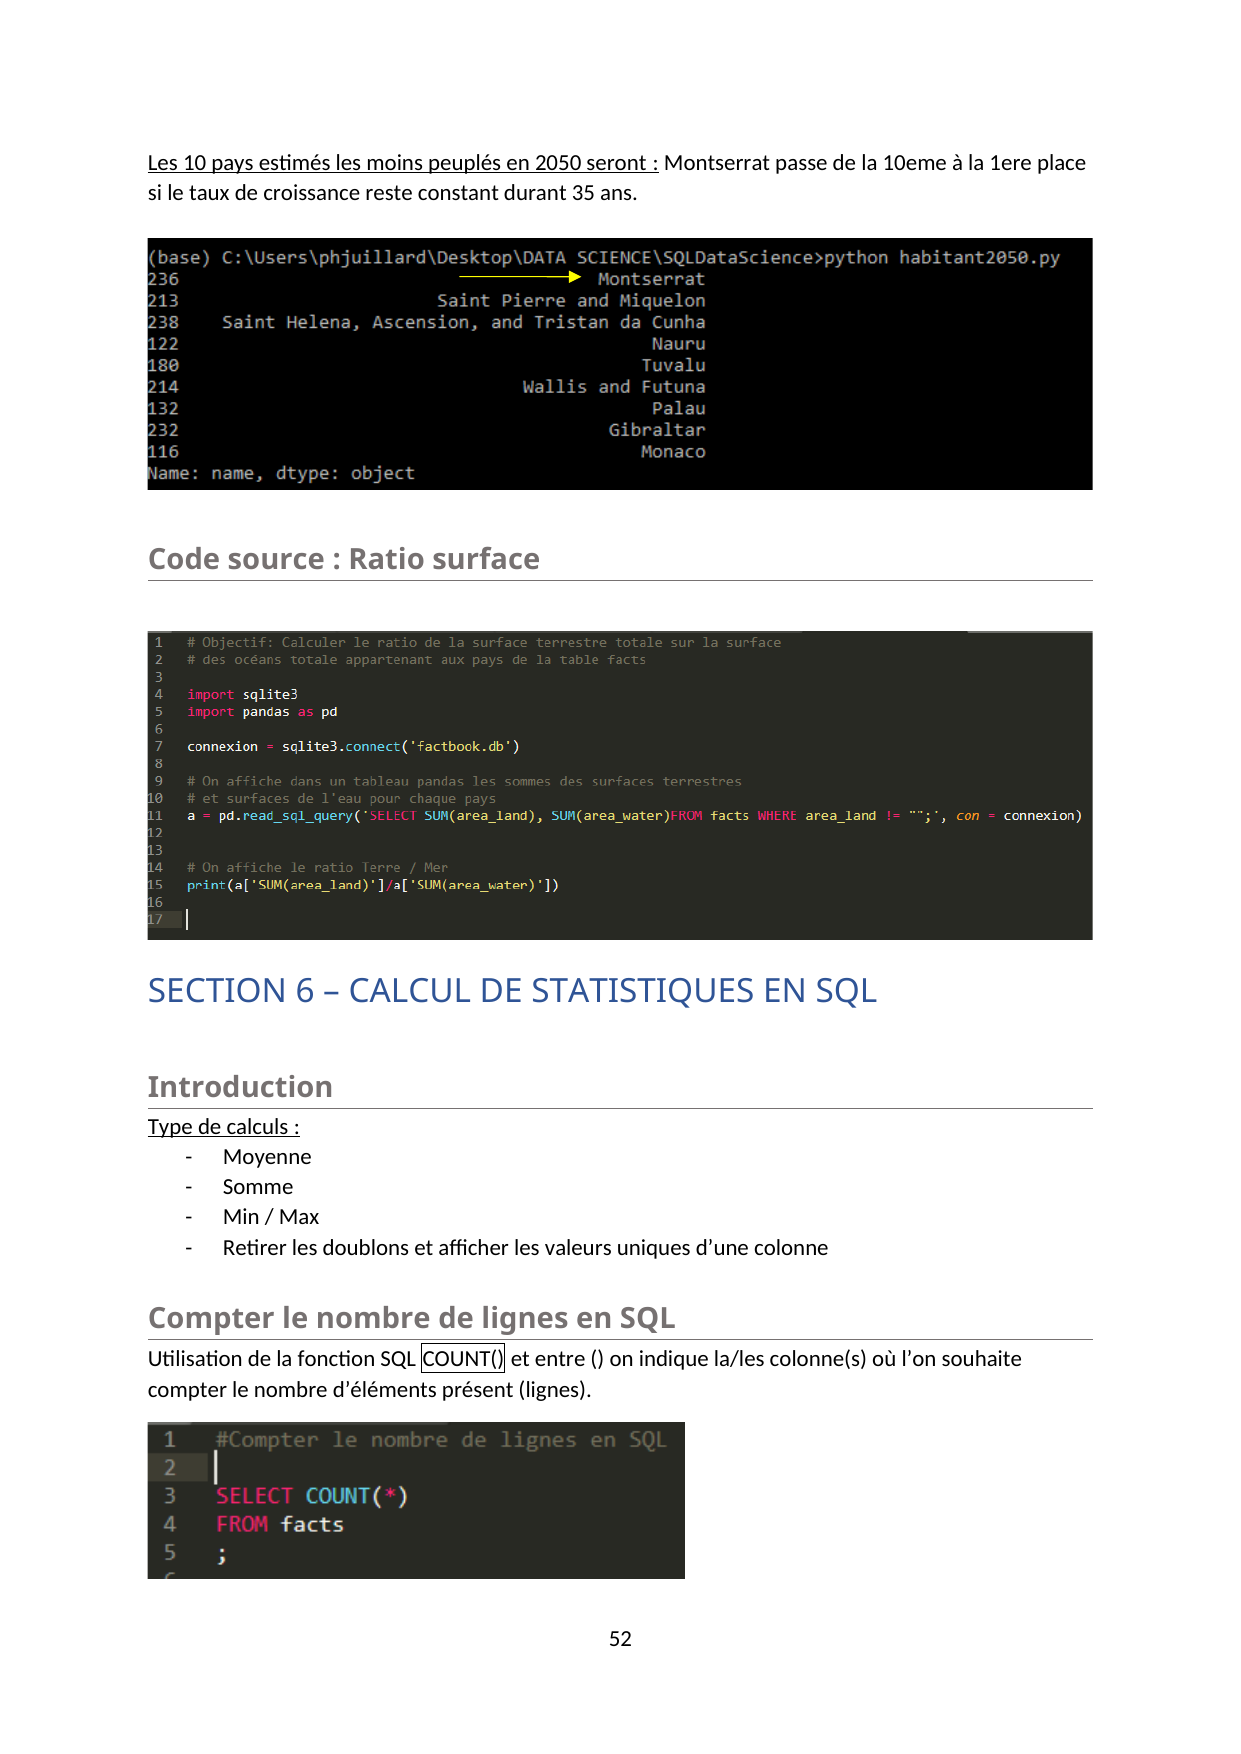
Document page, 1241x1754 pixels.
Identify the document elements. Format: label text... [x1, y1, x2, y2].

subtitle Compter le nombre de lignes en SQL [148, 1297, 1093, 1339]
picture [147, 238, 1093, 490]
text Les 10 pays estimés les moins peuplés en 2050 seront : Montserrat passe de la 10eme à la 1ere place si le taux de croissance reste constant durant 35 ans. [148, 148, 1093, 206]
subtitle Introduction [148, 1066, 1093, 1108]
text Type de calculs : [148, 1112, 1093, 1140]
subtitle Code source : Ratio surface [148, 538, 1093, 580]
list Moyenne [185, 1142, 1093, 1170]
list Min / Max [185, 1202, 1093, 1231]
list Somme [185, 1172, 1093, 1200]
picture [147, 631, 1093, 940]
subtitle SECTION 6 – CALCUL DE STATISTIQUES EN SQL [148, 967, 1093, 1012]
text Utilisation de la fonction SQL COUNT() et entre () on indique la/les colonne(s) où l’on souhaite compter le nombre d’éléments présent (lignes). [148, 1343, 1093, 1403]
picture [147, 1422, 685, 1579]
list Retirer les doublons et afficher les valeurs uniques d’une colonne [185, 1233, 1093, 1261]
